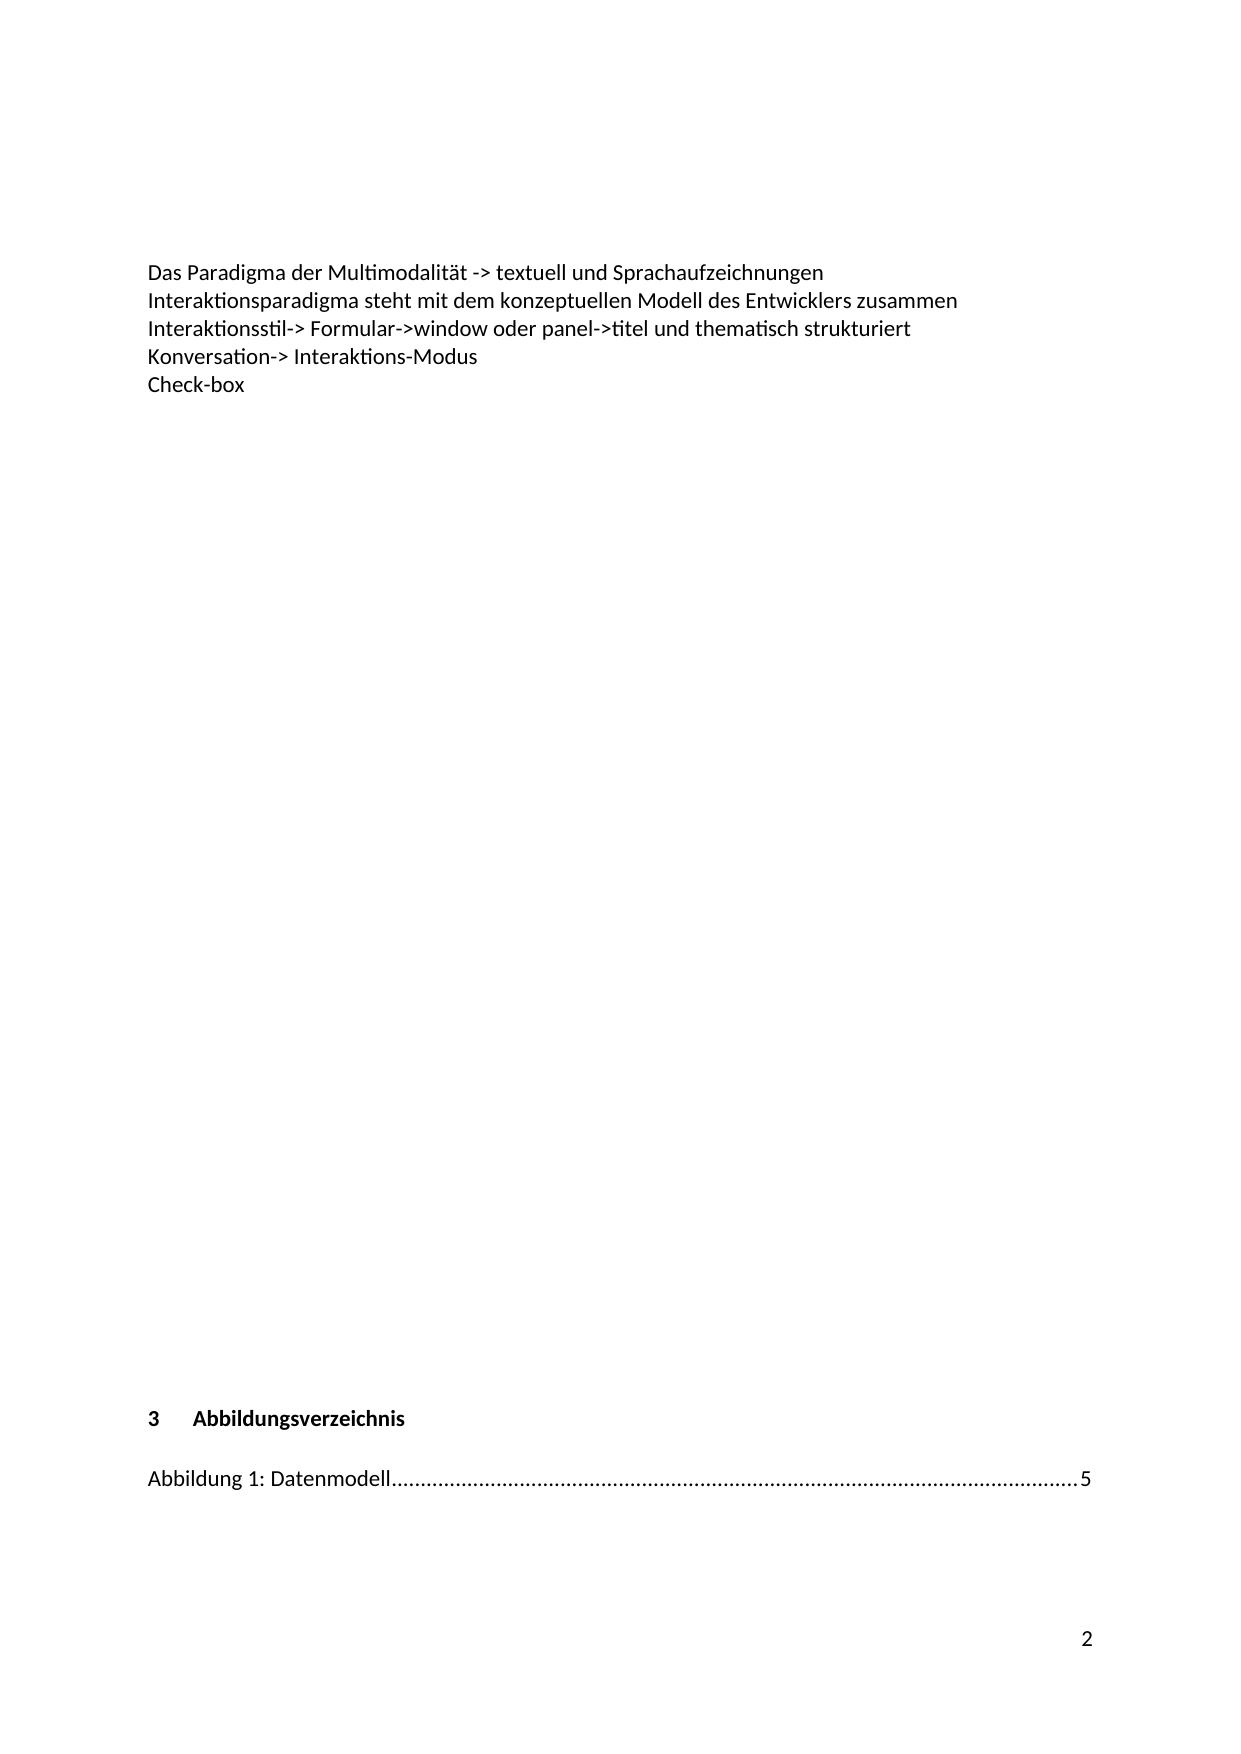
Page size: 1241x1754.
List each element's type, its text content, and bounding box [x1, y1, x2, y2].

text Check-box [148, 370, 1092, 398]
text Das Paradigma der Multimodalität -> textuell und Sprachaufzeichnungen [148, 258, 1092, 286]
text Interaktionsstil-> Formular->window oder panel->titel und thematisch strukturiert [148, 314, 1092, 342]
text Konversation-> Interaktions-Modus [148, 342, 1092, 370]
text Abbildung 1: Datenmodell 5 [148, 1464, 1092, 1492]
text Interaktionsparadigma steht mit dem konzeptuellen Modell des Entwicklers zusammen [148, 286, 1092, 314]
subtitle Abbildungsverzeichnis [148, 1404, 1092, 1432]
